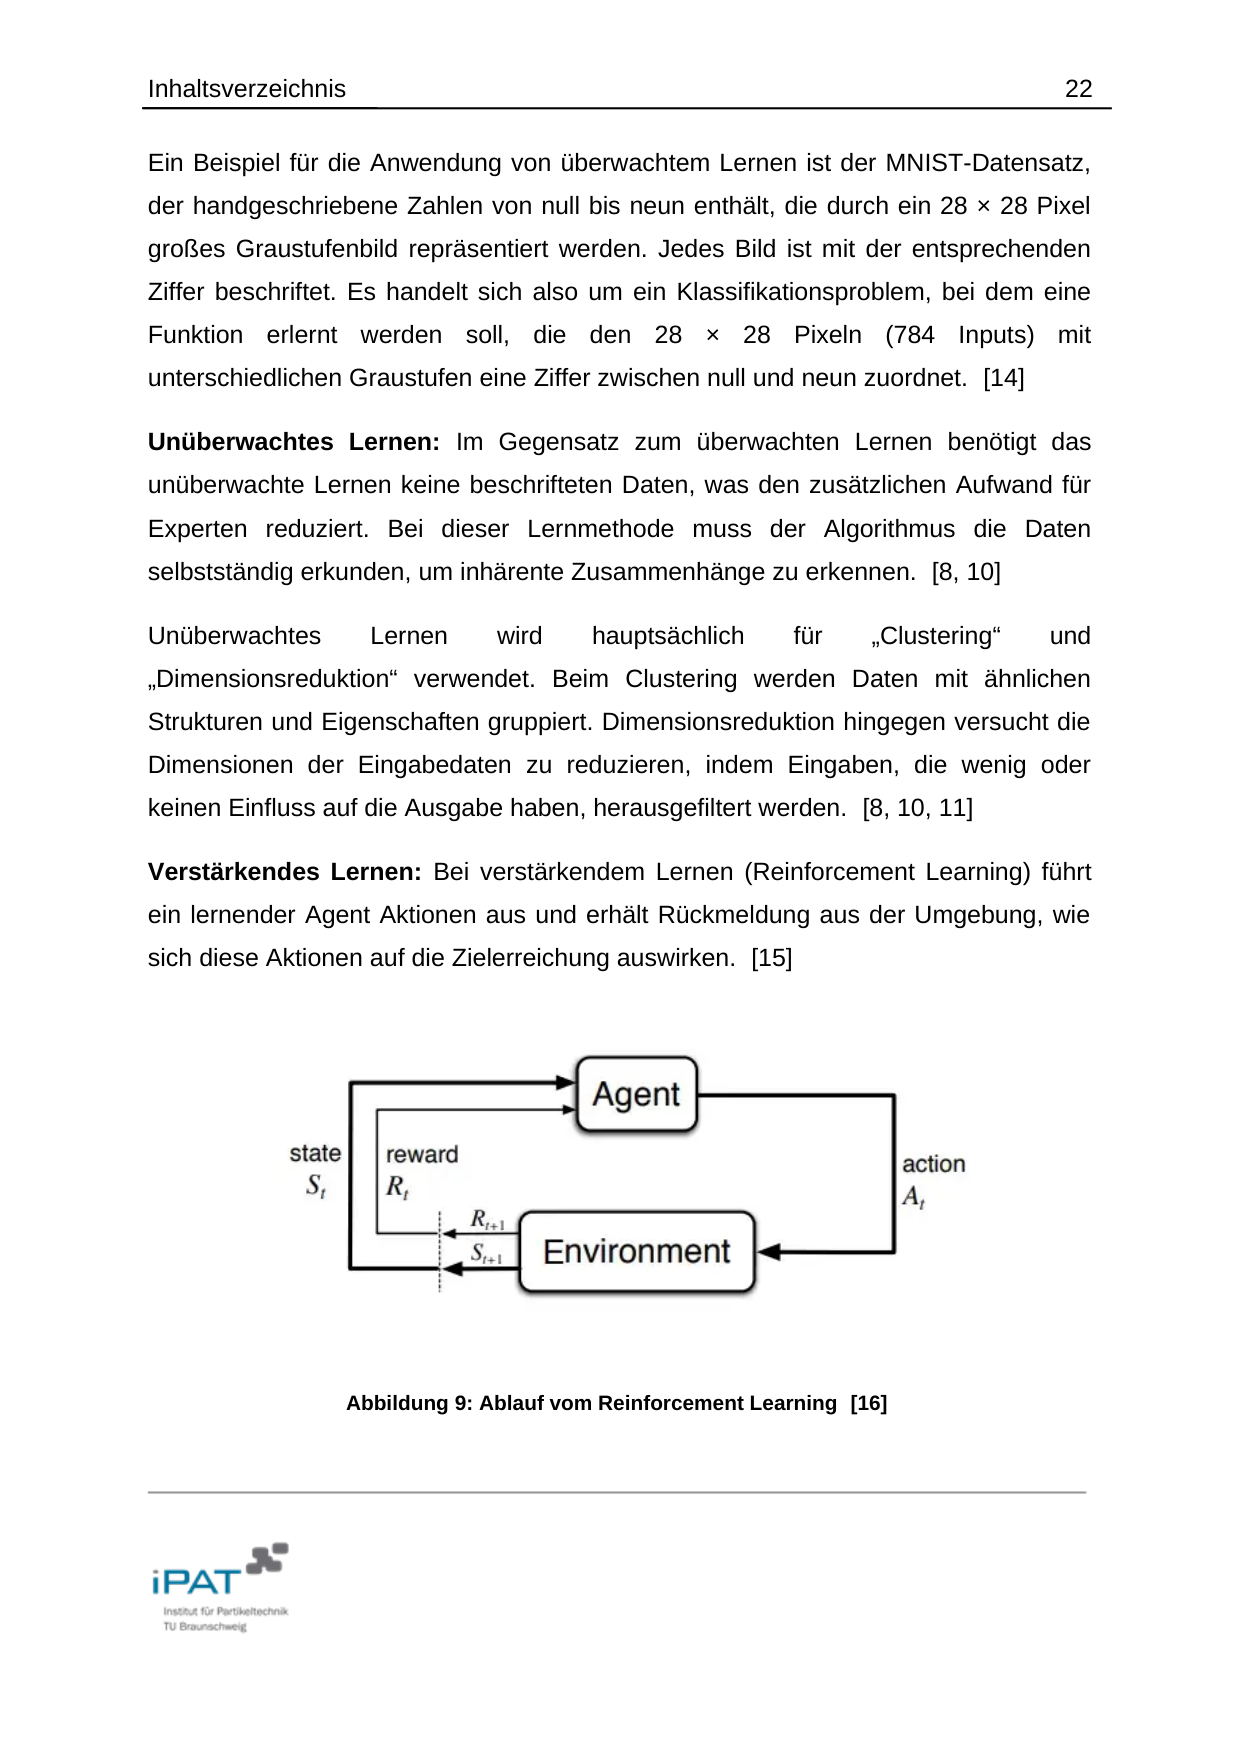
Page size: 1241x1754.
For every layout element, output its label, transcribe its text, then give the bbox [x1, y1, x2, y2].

picture [147, 1007, 1093, 1356]
text Unüberwachtes Lernen: Im Gegensatz zum überwachten Lernen benötigt das unüberwachte Lernen keine beschrifteten Daten, was den zusätzlichen Aufwand für Experten reduziert. Bei dieser Lernmethode muss der Algorithmus die Daten selbstständig erkunden, um inhärente Zusammenhänge zu erkennen. [148, 427, 1092, 585]
picture [147, 1534, 300, 1645]
picture [147, 1491, 1090, 1496]
text Abbildung 9: Ablauf vom Reinforcement Learning [148, 1391, 1092, 1414]
text Unüberwachtes Lernen wird hauptsächlich für „Clustering“ und „Dimensionsreduktion“ verwendet. Beim Clustering werden Daten mit ähnlichen Strukturen und Eigenschaften gruppiert. Dimensionsreduktion hingegen versucht die Dimensionen der Eingabedaten zu reduzieren, indem Eingaben, die wenig oder keinen Einfluss auf die Ausgabe haben, herausgefiltert werden. [148, 621, 1092, 822]
text Verstärkendes Lernen: Bei verstärkendem Lernen (Reinforcement Learning) führt ein lernender Agent Aktionen aus und erhält Rückmeldung aus der Umgebung, wie sich diese Aktionen auf die Zielerreichung auswirken. [148, 857, 1092, 972]
text Ein Beispiel für die Anwendung von überwachtem Lernen ist der MNIST-Datensatz, der handgeschriebene Zahlen von null bis neun enthält, die durch ein 28 × 28 Pixel großes Graustufenbild repräsentiert werden. Jedes Bild ist mit der entsprechenden Ziffer beschriftet. Es handelt sich also um ein Klassifikationsproblem, bei dem eine Funktion erlernt werden soll, die den 28 × 28 Pixeln (784 Inputs) mit unterschiedlichen Graustufen eine Ziffer zwischen null und neun zuordnet. [148, 148, 1092, 392]
